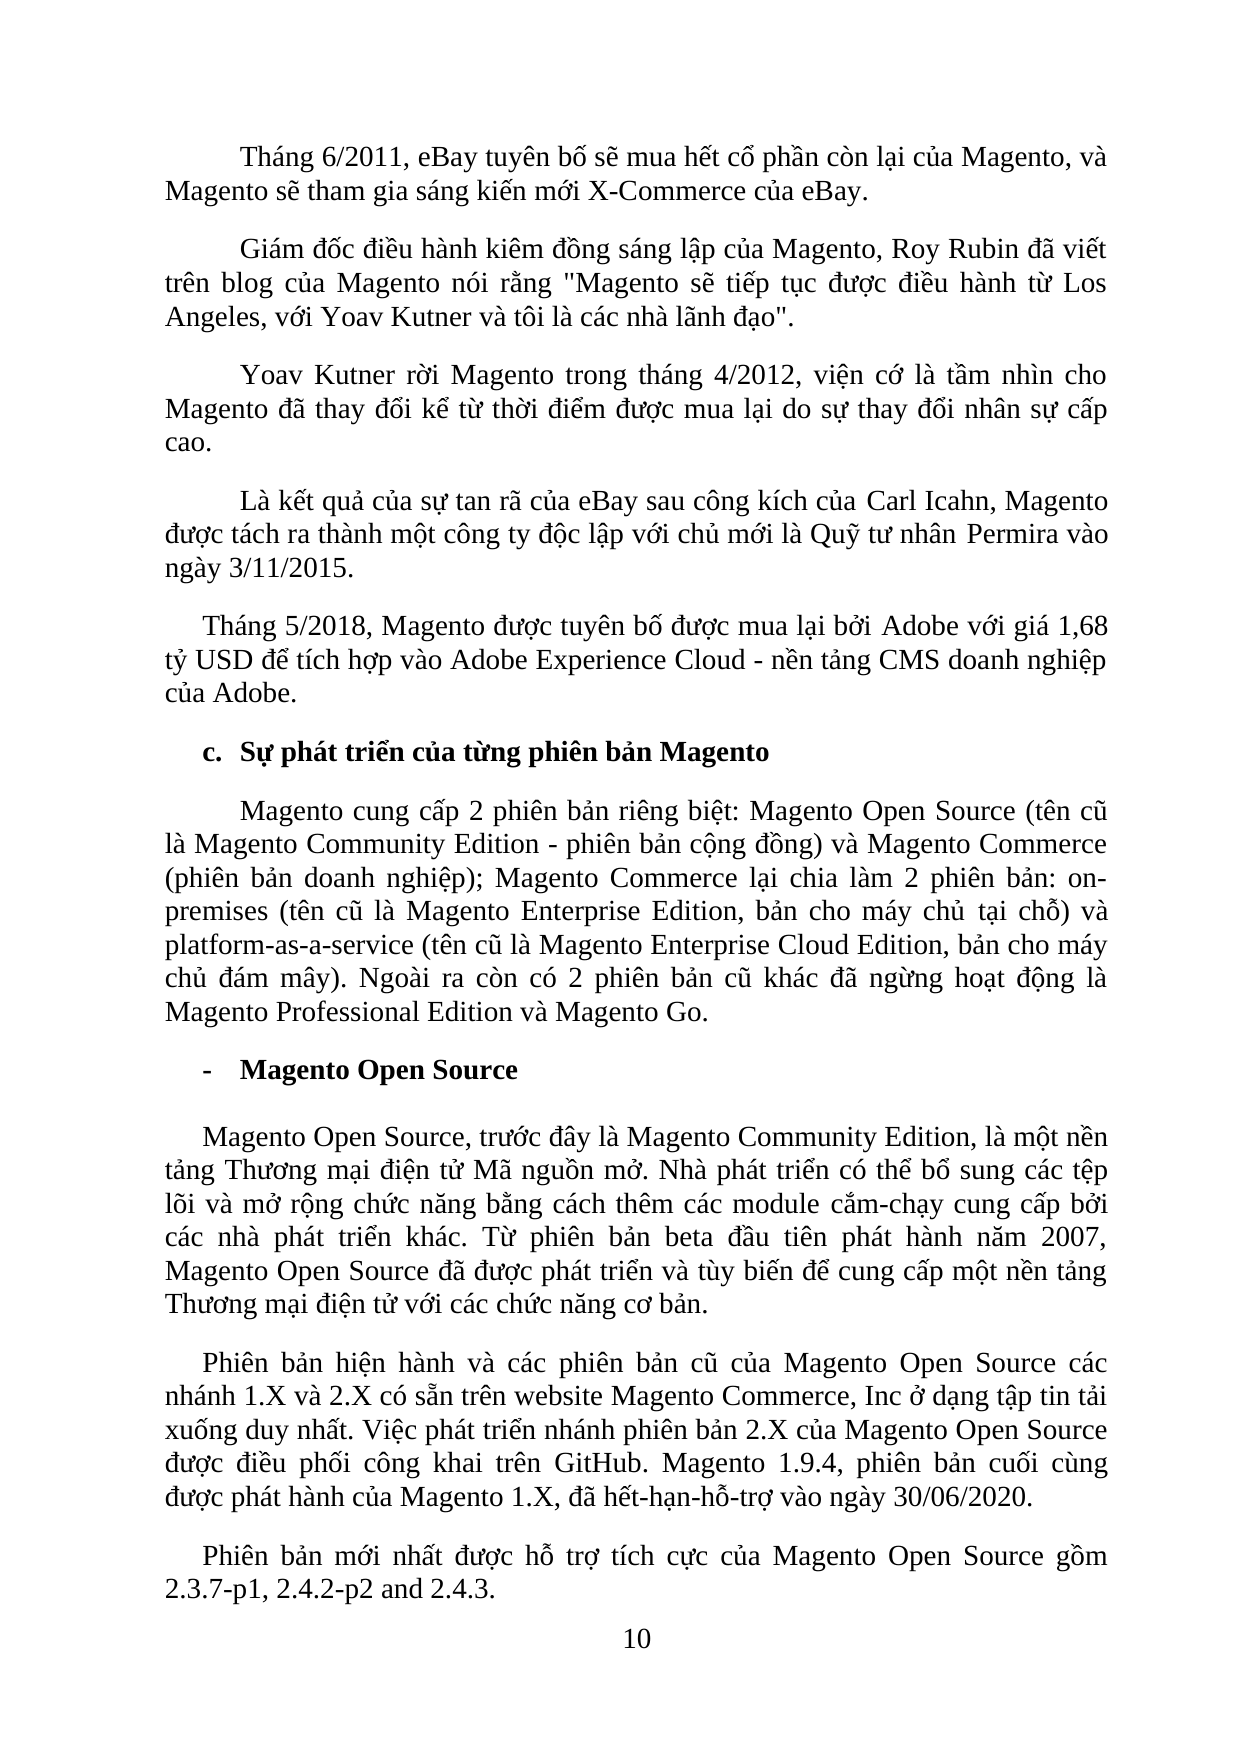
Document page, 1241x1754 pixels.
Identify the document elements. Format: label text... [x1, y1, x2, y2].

text Giám đốc điều hành kiêm đồng sáng lập của Magento, Roy Rubin đã viết trên blog của Magento nói rằng "Magento sẽ tiếp tục được điều hành từ Los Angeles, với Yoav Kutner và tôi là các nhà lãnh đạo". [164, 232, 1108, 332]
text Yoav Kutner rời Magento trong tháng 4/2012, viện cớ là tầm nhìn cho Magento đã thay đổi kể từ thời điểm được mua lại do sự thay đổi nhân sự cấp cao. [164, 357, 1108, 458]
list Magento Open Source [202, 1052, 1108, 1086]
text Magento cung cấp 2 phiên bản riêng biệt: Magento Open Source (tên cũ là Magento Community Edition - phiên bản cộng đồng) và Magento Commerce (phiên bản doanh nghiệp); Magento Commerce lại chia làm 2 phiên bản: on-premises (tên cũ là Magento Enterprise Edition, bản cho máy chủ tại chỗ) và platform-as-a-service (tên cũ là Magento Enterprise Cloud Edition, bản cho máy chủ đám mây). Ngoài ra còn có 2 phiên bản cũ khác đã ngừng hoạt động là Magento Professional Edition và Magento Go. [164, 793, 1108, 1027]
text Magento Open Source, trước đây là Magento Community Edition, là một nền tảng Thương mại điện tử Mã nguồn mở. Nhà phát triển có thể bổ sung các tệp lõi và mở rộng chức năng bằng cách thêm các module cắm-chạy cung cấp bởi các nhà phát triển khác. Từ phiên bản beta đầu tiên phát hành năm 2007, Magento Open Source đã được phát triển và tùy biến để cung cấp một nền tảng Thương mại điện tử với các chức năng cơ bản. [164, 1119, 1108, 1320]
text Là kết quả của sự tan rã của eBay sau công kích của Carl Icahn, Magento được tách ra thành một công ty độc lập với chủ mới là Quỹ tư nhân Permira vào ngày 3/11/2015. [164, 483, 1108, 583]
text Tháng 5/2018, Magento được tuyên bố được mua lại bởi Adobe với giá 1,68 tỷ USD để tích hợp vào Adobe Experience Cloud - nền tảng CMS doanh nghiệp của Adobe. [164, 608, 1108, 709]
text Tháng 6/2011, eBay tuyên bố sẽ mua hết cổ phần còn lại của Magento, và Magento sẽ tham gia sáng kiến ​​mới X-Commerce của eBay. [164, 139, 1108, 207]
text Phiên bản mới nhất được hỗ trợ tích cực của Magento Open Source gồm 2.3.7-p1, 2.4.2-p2 and 2.4.3. [164, 1538, 1108, 1605]
text Phiên bản hiện hành và các phiên bản cũ của Magento Open Source các nhánh 1.X và 2.X có sẵn trên website Magento Commerce, Inc ở dạng tập tin tải xuống duy nhất. Việc phát triển nhánh phiên bản 2.X của Magento Open Source được điều phối công khai trên GitHub. Magento 1.9.4, phiên bản cuối cùng được phát hành của Magento 1.X, đã hết-hạn-hỗ-trợ vào ngày 30/06/2020. [164, 1345, 1108, 1513]
subtitle Sự phát triển của từng phiên bản Magento [202, 734, 1108, 768]
